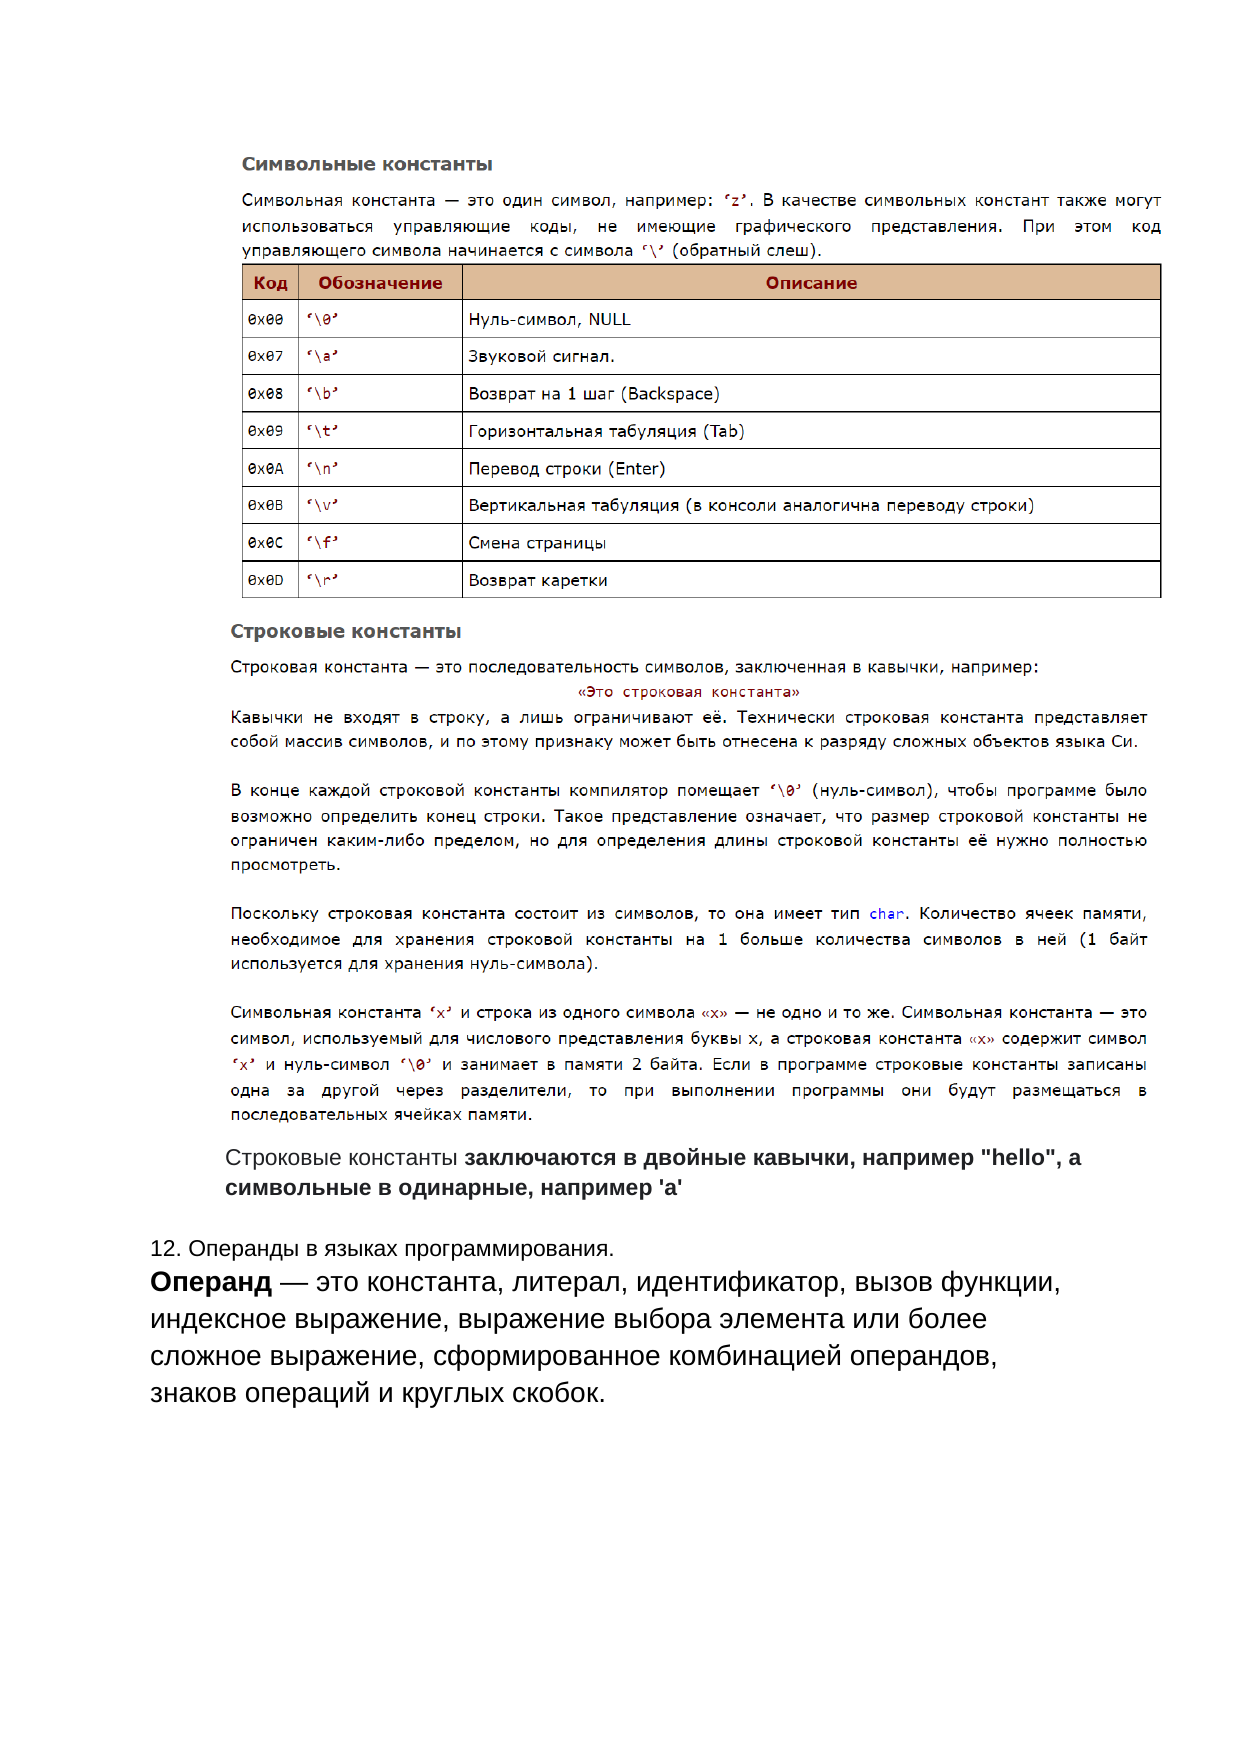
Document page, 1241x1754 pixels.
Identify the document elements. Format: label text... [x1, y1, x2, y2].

list Строковые константы заключаются в двойные кавычки, например "hello", а символьные в одинарные, например 'a' [225, 1144, 1090, 1200]
picture [225, 609, 1166, 1140]
text 12. Операнды в языках программирования. [150, 1234, 1090, 1261]
text Операнд — это константа, литерал, идентификатор, вызов функции, индексное выражение, выражение выбора элемента или более сложное выражение, сформированное комбинацией операндов, знаков операций и круглых скобок. [150, 1265, 1090, 1409]
picture [225, 150, 1166, 606]
